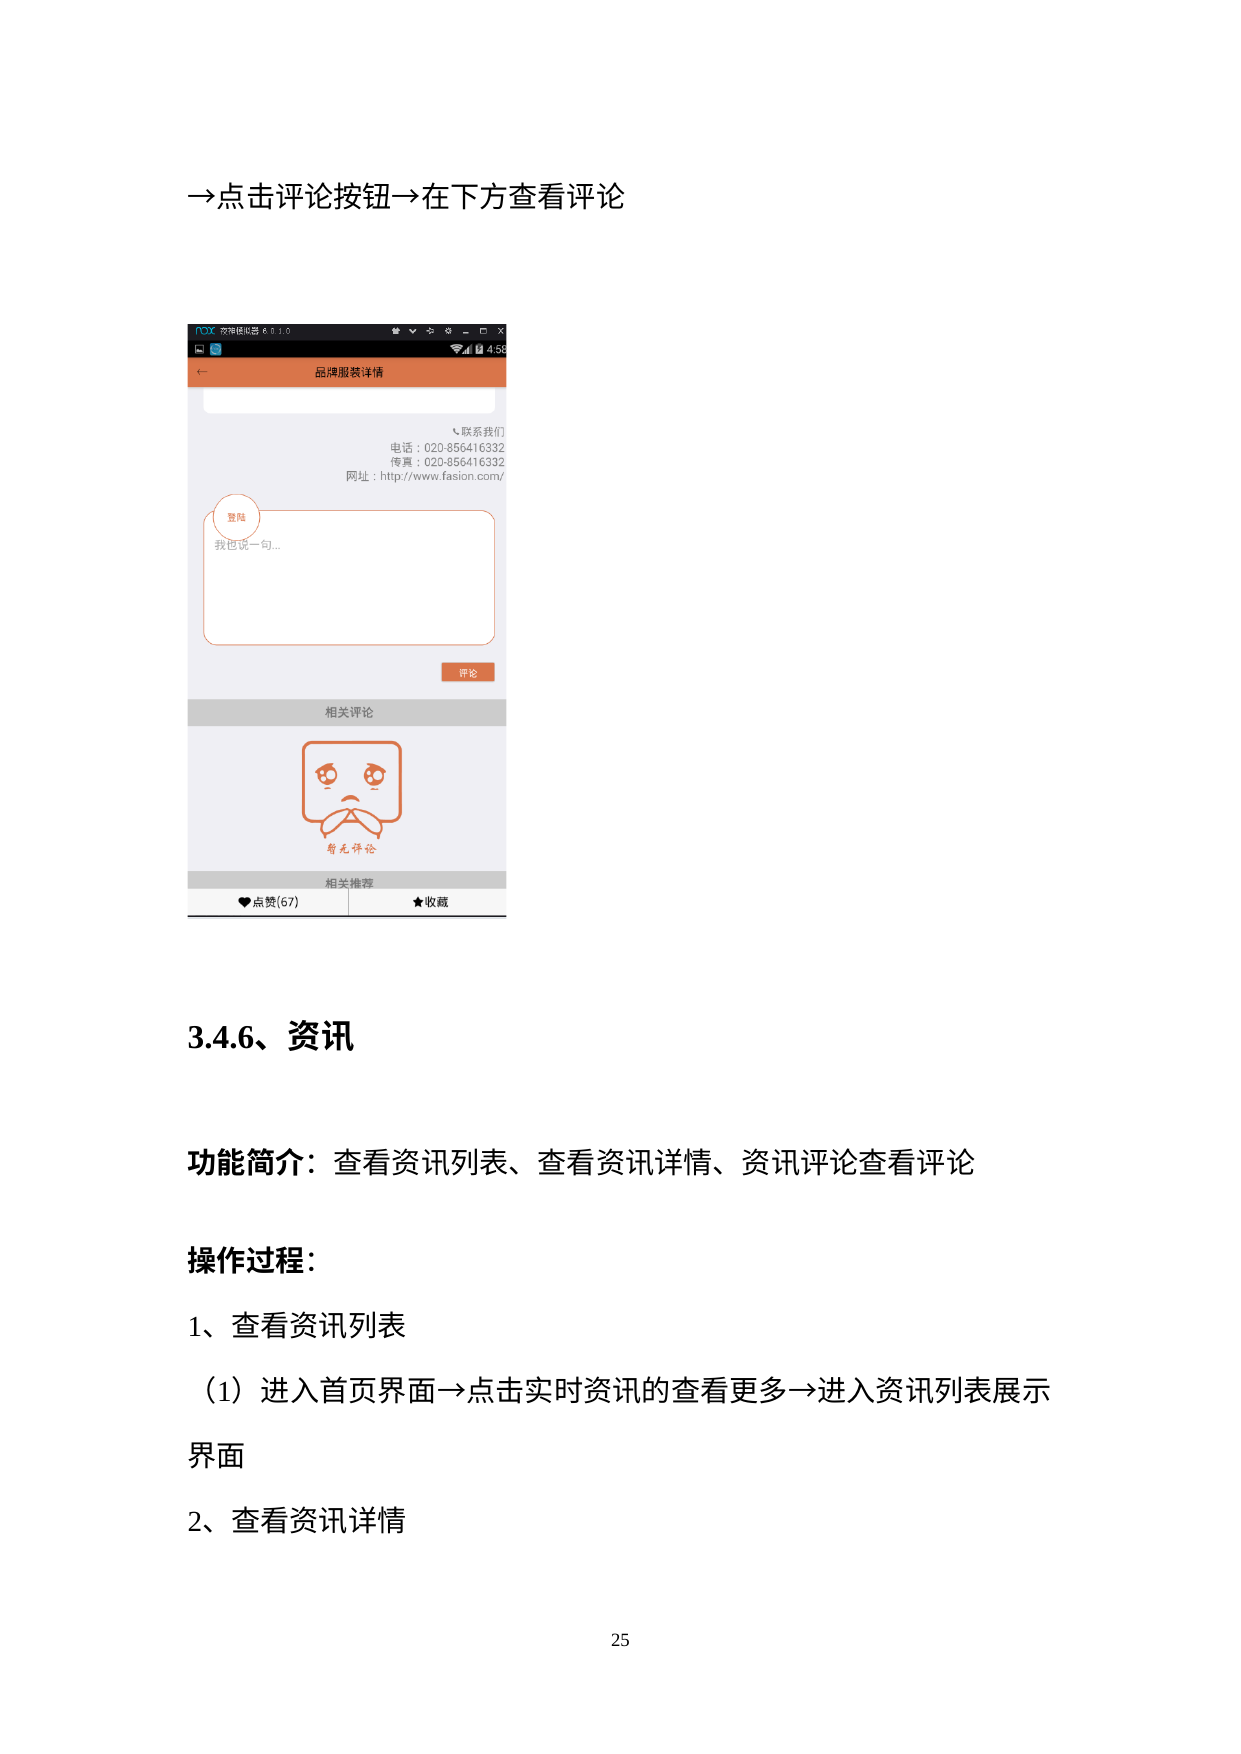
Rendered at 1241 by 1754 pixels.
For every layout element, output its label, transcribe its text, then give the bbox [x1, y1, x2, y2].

text 1、查看资讯列表 [187, 1291, 1053, 1356]
text 2、查看资讯详情 [187, 1486, 1053, 1551]
text （1）进入首页界面→点击实时资讯的查看更多→进入资讯列表展示界面 [187, 1356, 1053, 1486]
text 功能简介：查看资讯列表、查看资讯详情、资讯评论查看评论 [187, 1129, 1053, 1194]
text 操作过程： [187, 1226, 1053, 1291]
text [187, 162, 1053, 227]
subtitle 3.4.6、资讯 [187, 1002, 1053, 1067]
picture [187, 324, 507, 919]
